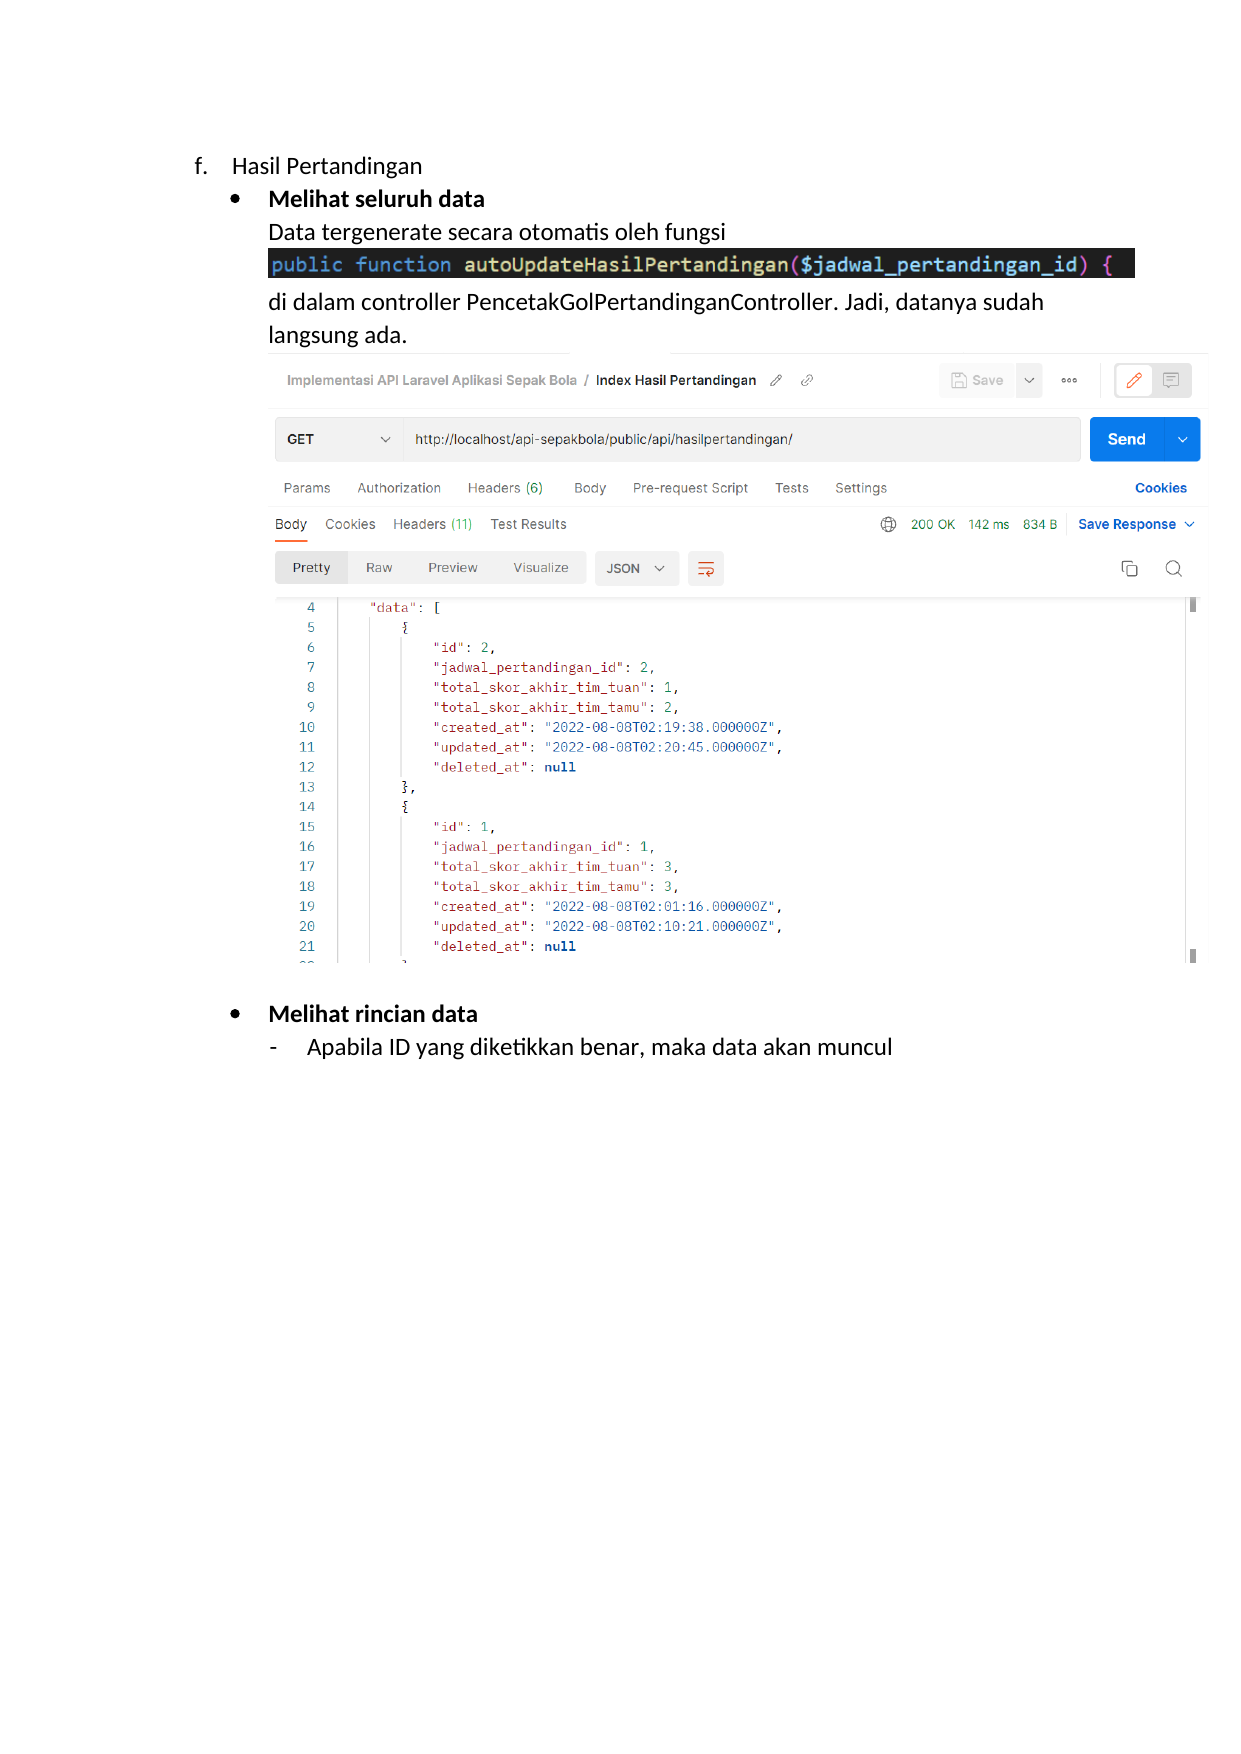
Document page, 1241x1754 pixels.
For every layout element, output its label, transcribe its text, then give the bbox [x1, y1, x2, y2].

picture [268, 352, 1209, 963]
list Data tergenerate secara otomatis oleh fungsi di dalam controller PencetakGolPertandinganController. Jadi, datanya sudah langsung ada. [268, 278, 1090, 350]
list Melihat rincian data [231, 998, 1090, 1029]
list Apabila ID yang diketikkan benar, maka data akan muncul [269, 1031, 1090, 1062]
list Melihat seluruh data [231, 183, 1090, 213]
list Hasil Pertandingan [194, 150, 1090, 181]
list Data tergenerate secara otomatis oleh fungsi di dalam controller PencetakGolPertandinganController. Jadi, datanya sudah langsung ada. [268, 216, 1090, 248]
picture [268, 248, 1135, 278]
